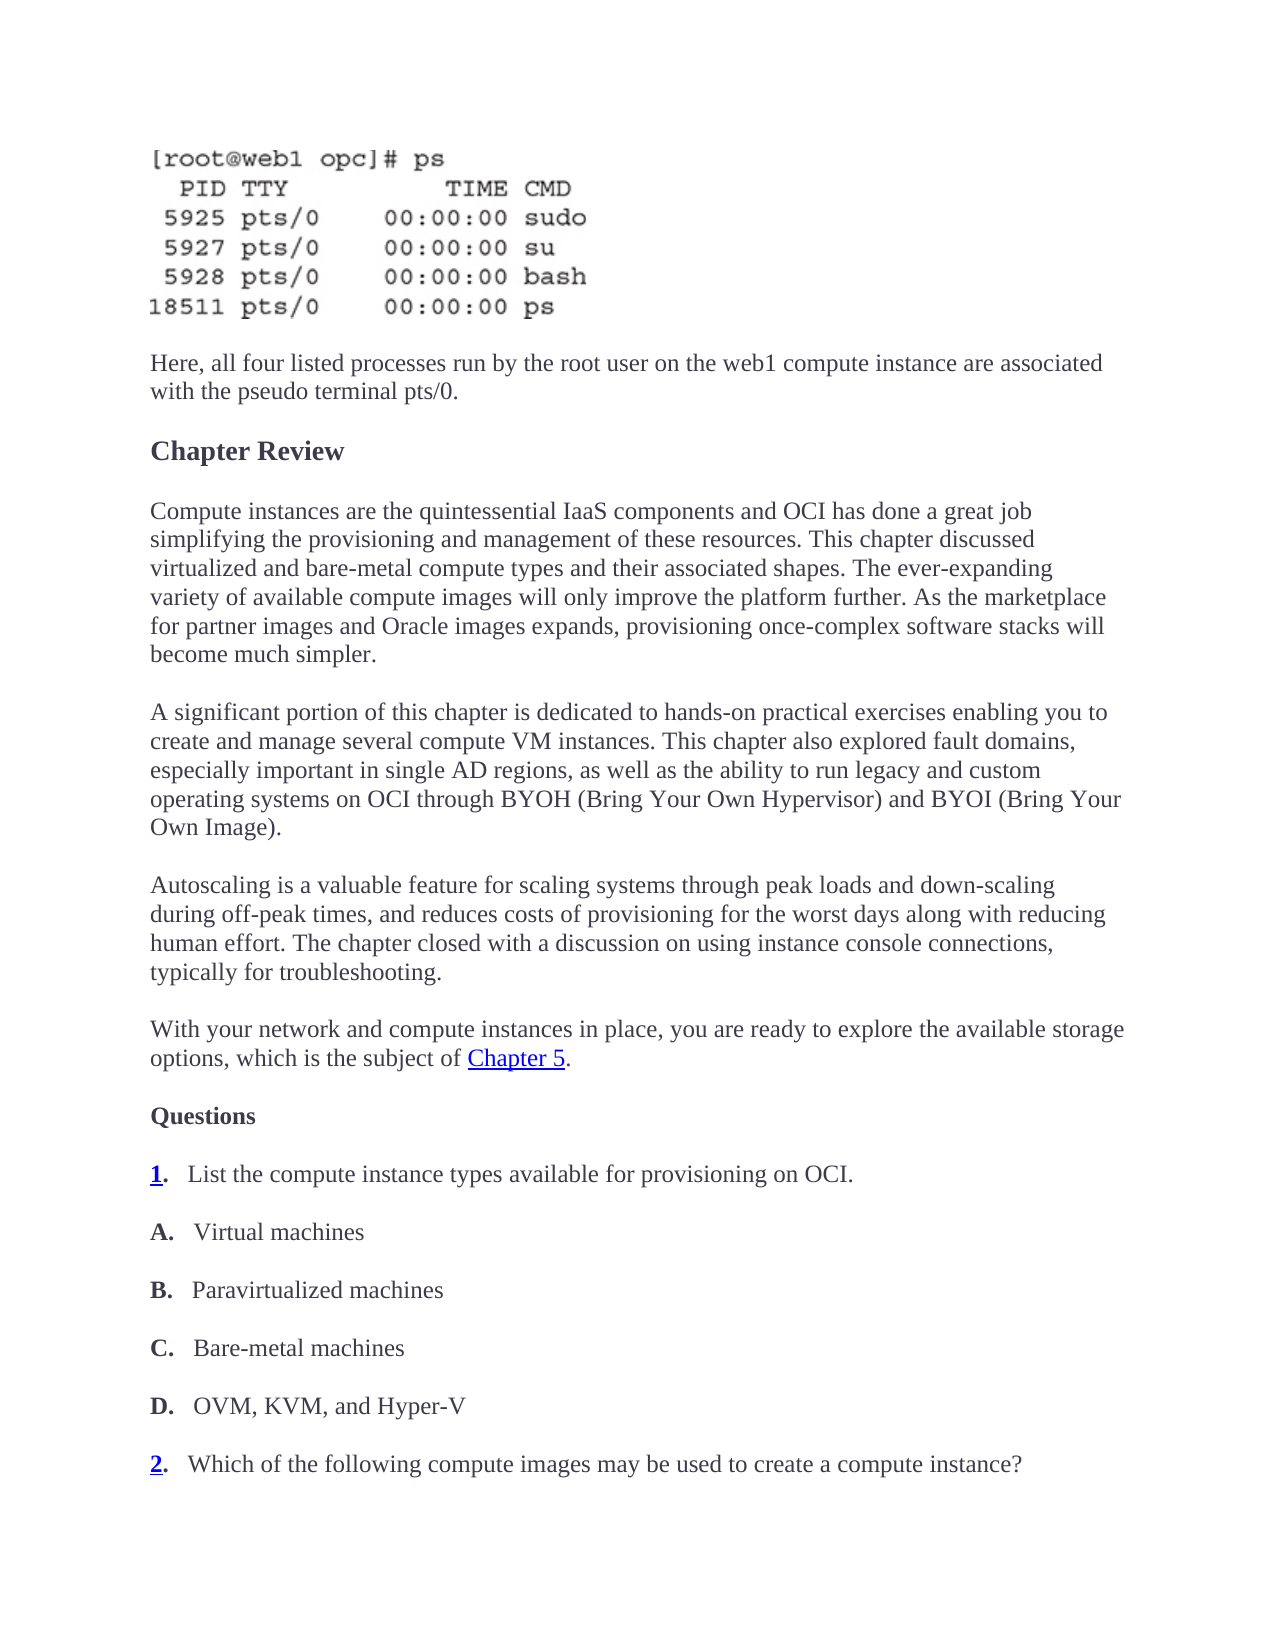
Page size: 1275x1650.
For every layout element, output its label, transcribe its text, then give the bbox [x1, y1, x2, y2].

text D. OVM, KVM, and Hyper-V [150, 1391, 1125, 1419]
text B. Paravirtualized machines [150, 1275, 1125, 1304]
text Chapter Review [150, 434, 1125, 467]
picture [150, 150, 587, 319]
text 2. Which of the following compute images may be used to create a compute instance? [150, 1449, 1125, 1477]
text With your network and compute instances in place, you are ready to explore the available storage options, which is the subject of Chapter 5. [150, 1014, 1125, 1072]
text Autoscaling is a valuable feature for scaling systems through peak loads and down-scaling during off-peak times, and reduces costs of provisioning for the worst days along with reducing human effort. The chapter closed with a discussion on using instance console connections, typically for troubleshooting. [150, 870, 1125, 985]
text A significant portion of this chapter is dedicated to hands-on practical exercises enabling you to create and manage several compute VM instances. This chapter also explored fault domains, especially important in single AD regions, as well as the ability to run legacy and custom operating systems on OCI through BYOH (Bring Your Own Hypervisor) and BYOI (Bring Your Own Image). [150, 697, 1125, 841]
text A. Virtual machines [150, 1217, 1125, 1246]
text Here, all four listed processes run by the root user on the web1 compute instance are associated with the pseudo terminal pts/0. [150, 348, 1125, 405]
text 1. List the compute instance types available for provisioning on OCI. [150, 1159, 1125, 1188]
text Questions [150, 1101, 1125, 1130]
text Compute instances are the quintessential IaaS components and OCI has done a great job simplifying the provisioning and management of these resources. This chapter discussed virtualized and bare-metal compute types and their associated shapes. The ever-expanding variety of available compute images will only improve the platform further. As the marketplace for partner images and Oracle images expands, provisioning once-complex software stacks will become much simpler. [150, 496, 1125, 668]
text C. Bare-metal machines [150, 1333, 1125, 1362]
